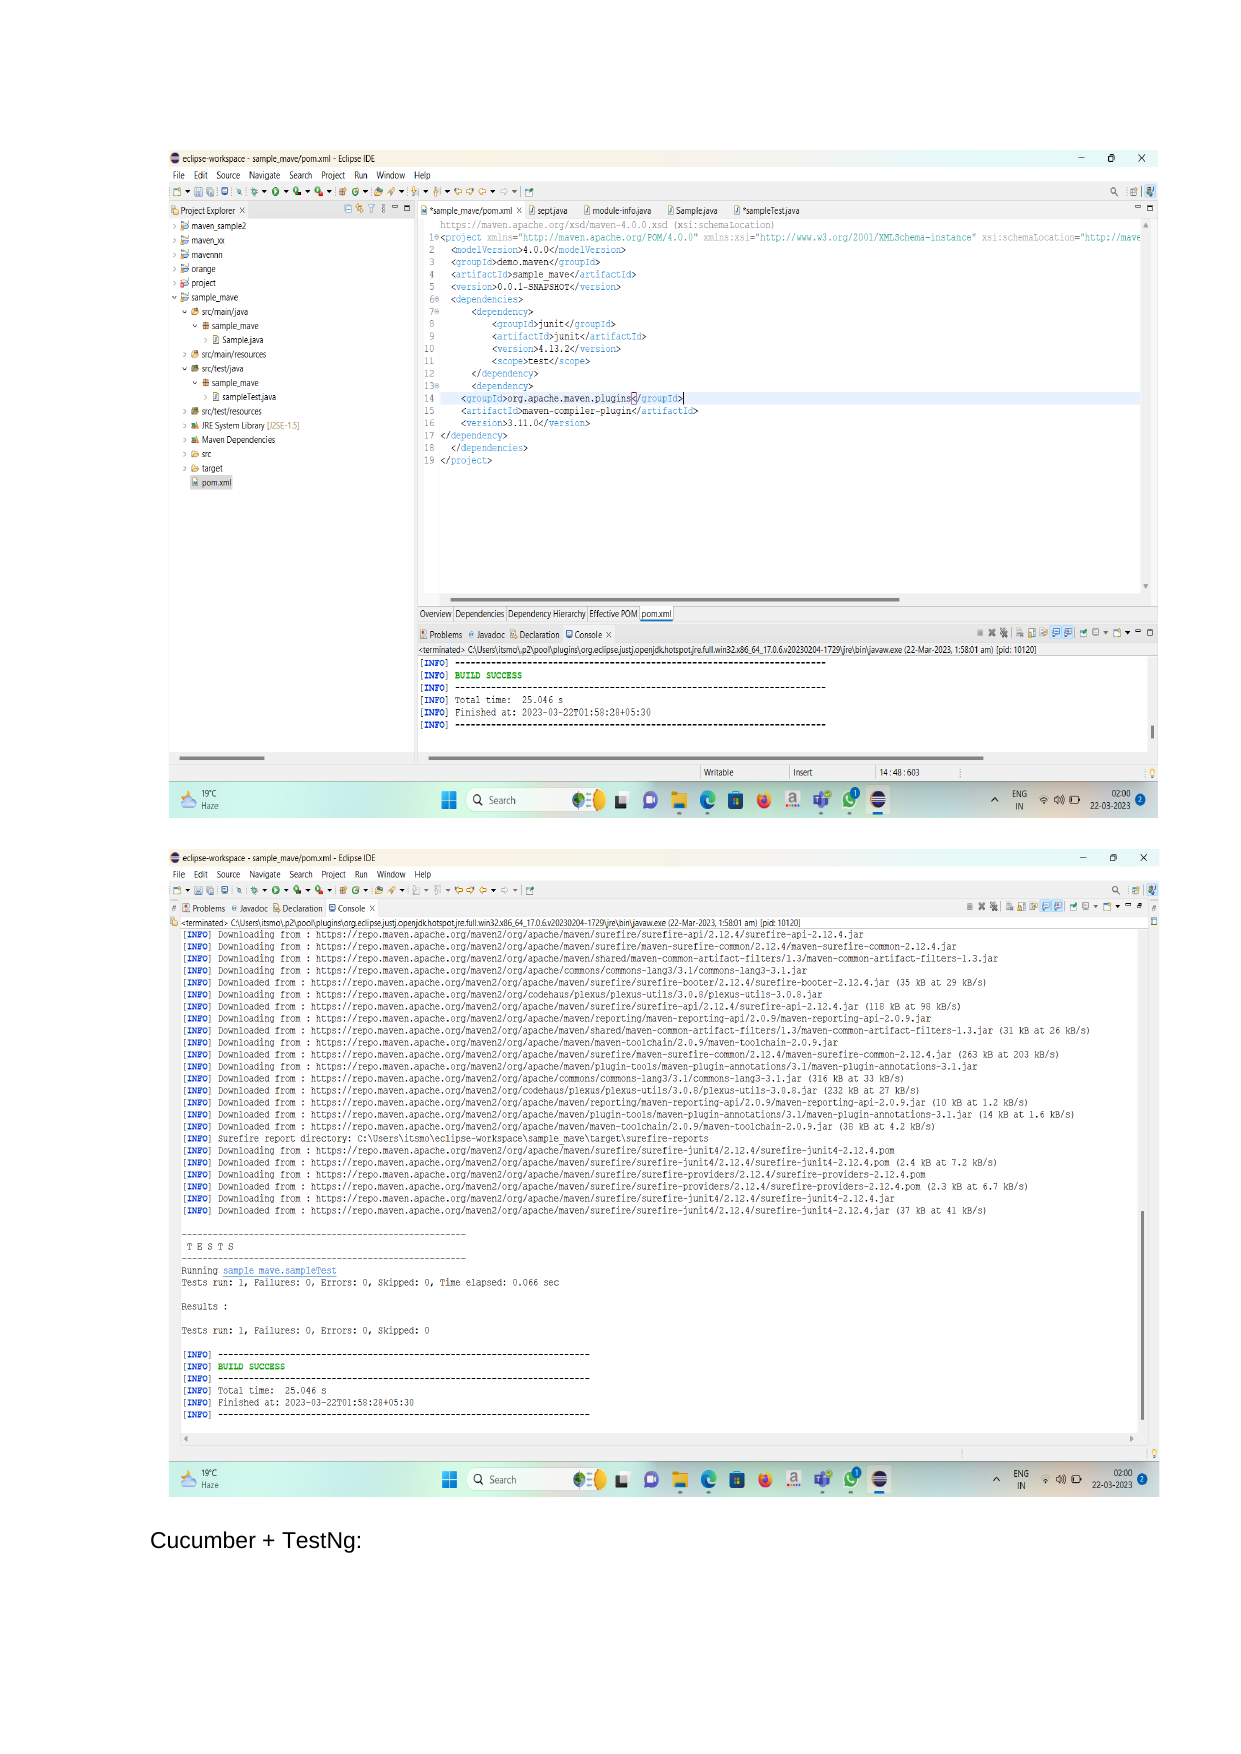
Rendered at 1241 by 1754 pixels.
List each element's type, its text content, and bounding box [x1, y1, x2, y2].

text Cucumber + TestNg: [150, 1527, 1090, 1553]
